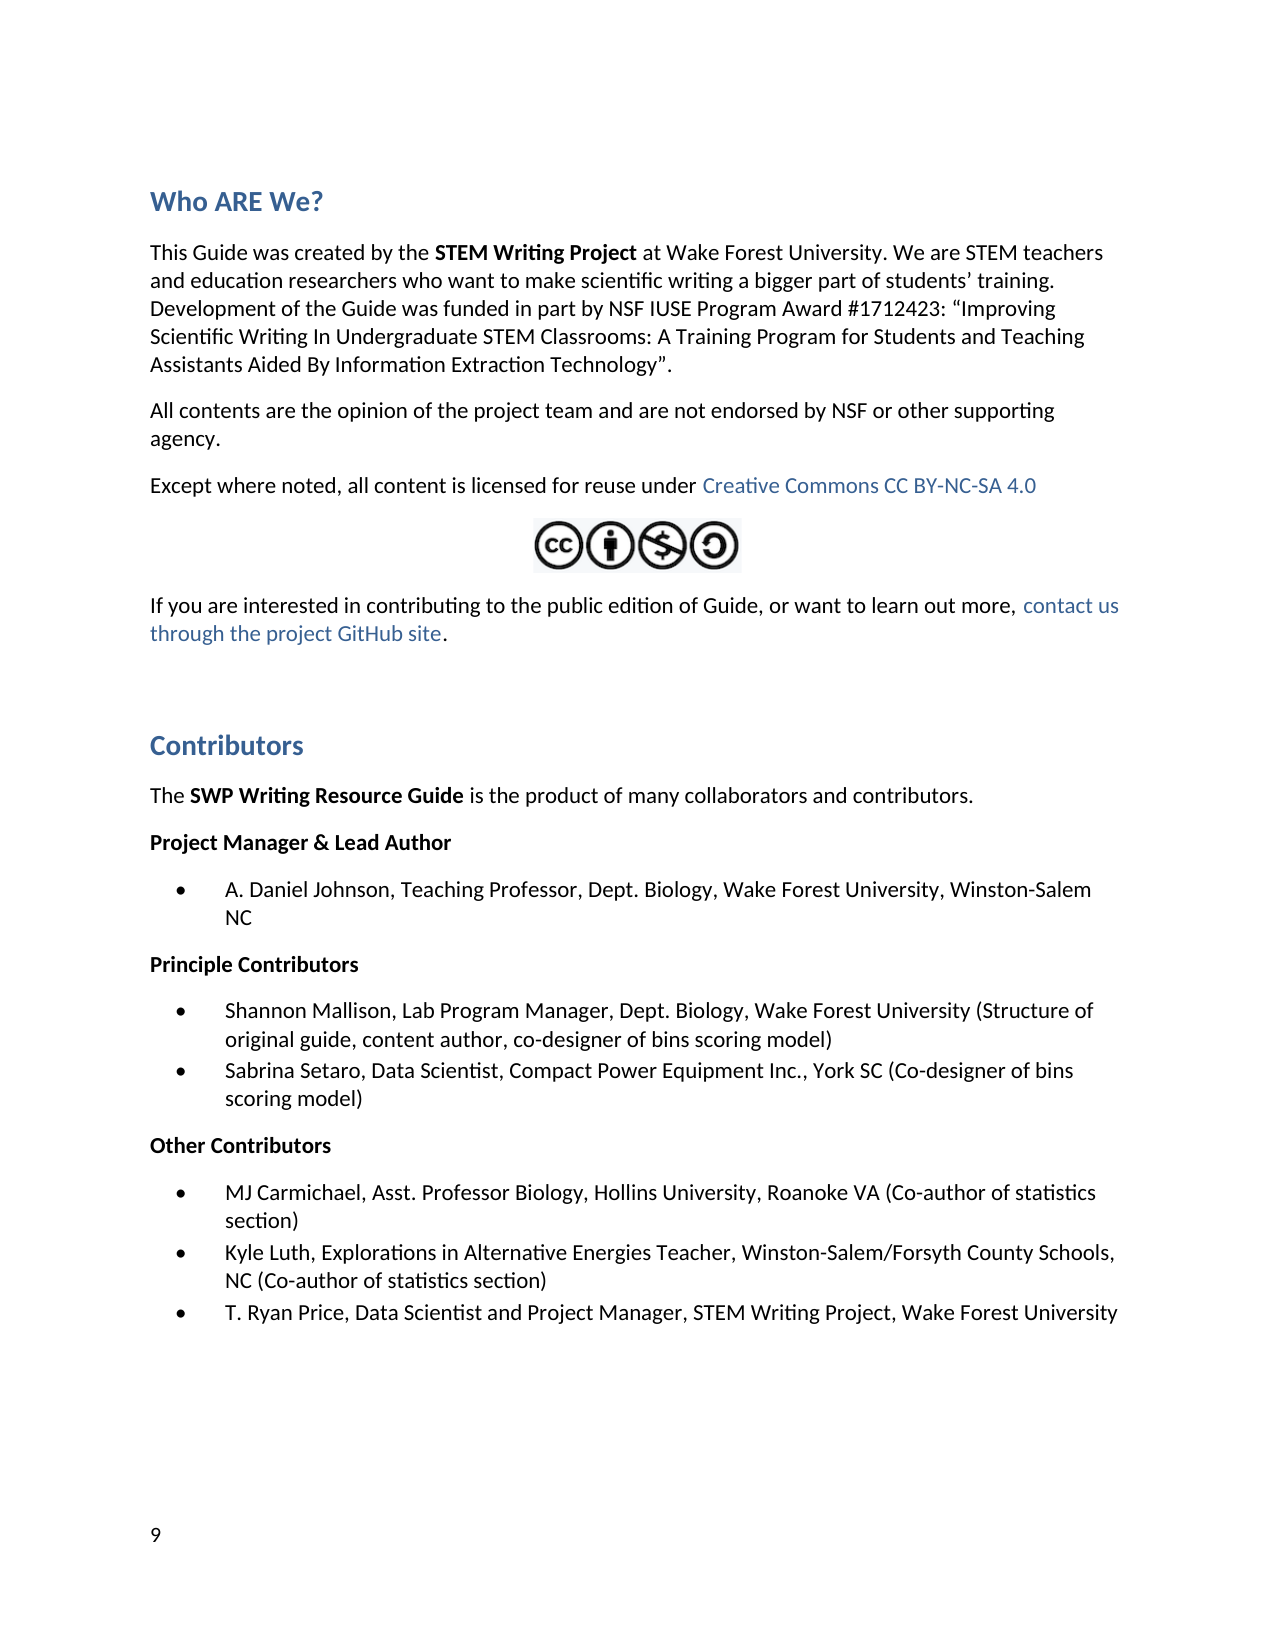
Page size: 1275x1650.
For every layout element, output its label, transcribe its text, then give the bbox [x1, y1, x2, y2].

list Sabrina Setaro, Data Scientist, Compact Power Equipment Inc., York SC (Co-designer of bins scoring model) [175, 1056, 1125, 1112]
subtitle Who ARE We? [150, 183, 1125, 219]
text This Guide was created by the STEM Writing Project at Wake Forest University. We are STEM teachers and education researchers who want to make scientific writing a bigger part of students’ training. Development of the Guide was funded in part by NSF IUSE Program Award #1712423: “Improving Scientific Writing In Undergraduate STEM Classrooms: A Training Program for Students and Teaching Assistants Aided By Information Extraction Technology”. [150, 238, 1125, 378]
text Project Manager & Lead Author [150, 828, 1125, 856]
text If you are interested in contributing to the public edition of Guide, or want to learn out more, contact us through the project GitHub site. [150, 591, 1125, 647]
text Principle Contributors [150, 950, 1125, 978]
picture [533, 518, 742, 573]
text Other Contributors [150, 1131, 1125, 1159]
list Shannon Mallison, Lab Program Manager, Dept. Biology, Wake Forest University (Structure of original guide, content author, co-designer of bins scoring model) [175, 997, 1125, 1053]
text All contents are the opinion of the project team and are not endorsed by NSF or other supporting agency. [150, 397, 1125, 453]
list T. Ryan Price, Data Scientist and Project Manager, STEM Writing Project, Wake Forest University [175, 1298, 1125, 1326]
list MJ Carmichael, Asst. Professor Biology, Hollins University, Roanoke VA (Co-author of statistics section) [175, 1178, 1125, 1234]
text The SWP Writing Resource Guide is the product of many collaborators and contributors. [150, 782, 1125, 809]
text Except where noted, all content is licensed for reuse under Creative Commons CC BY-NC-SA 4.0 [150, 471, 1125, 499]
list A. Daniel Johnson, Teaching Professor, Dept. Biology, Wake Forest University, Winston-Salem NC [175, 875, 1125, 931]
subtitle Contributors [150, 727, 1125, 763]
list Kyle Luth, Explorations in Alternative Energies Teacher, Winston-Salem/Forsyth County Schools, NC (Co-author of statistics section) [175, 1238, 1125, 1294]
